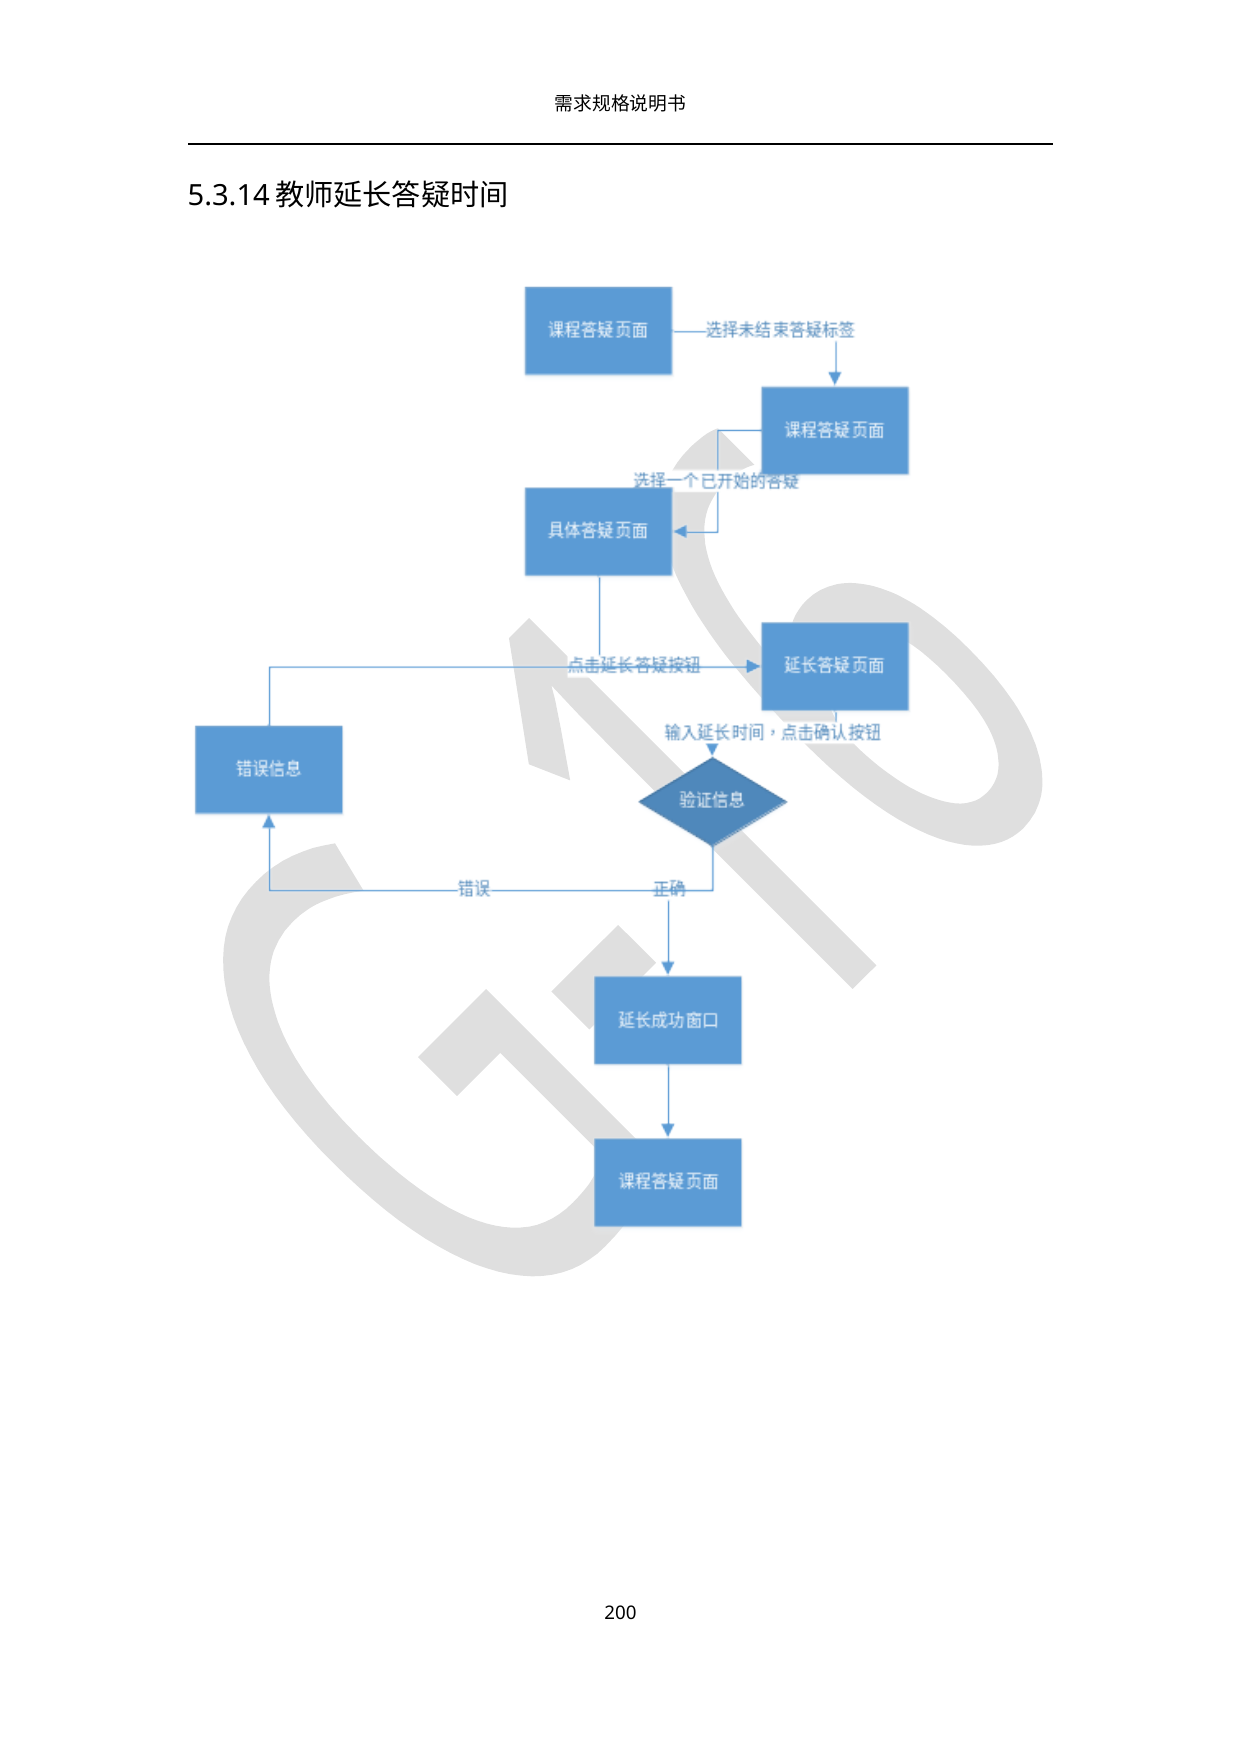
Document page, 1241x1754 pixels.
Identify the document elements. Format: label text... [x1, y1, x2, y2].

subtitle 教师延长答疑时间 [187, 160, 1053, 225]
